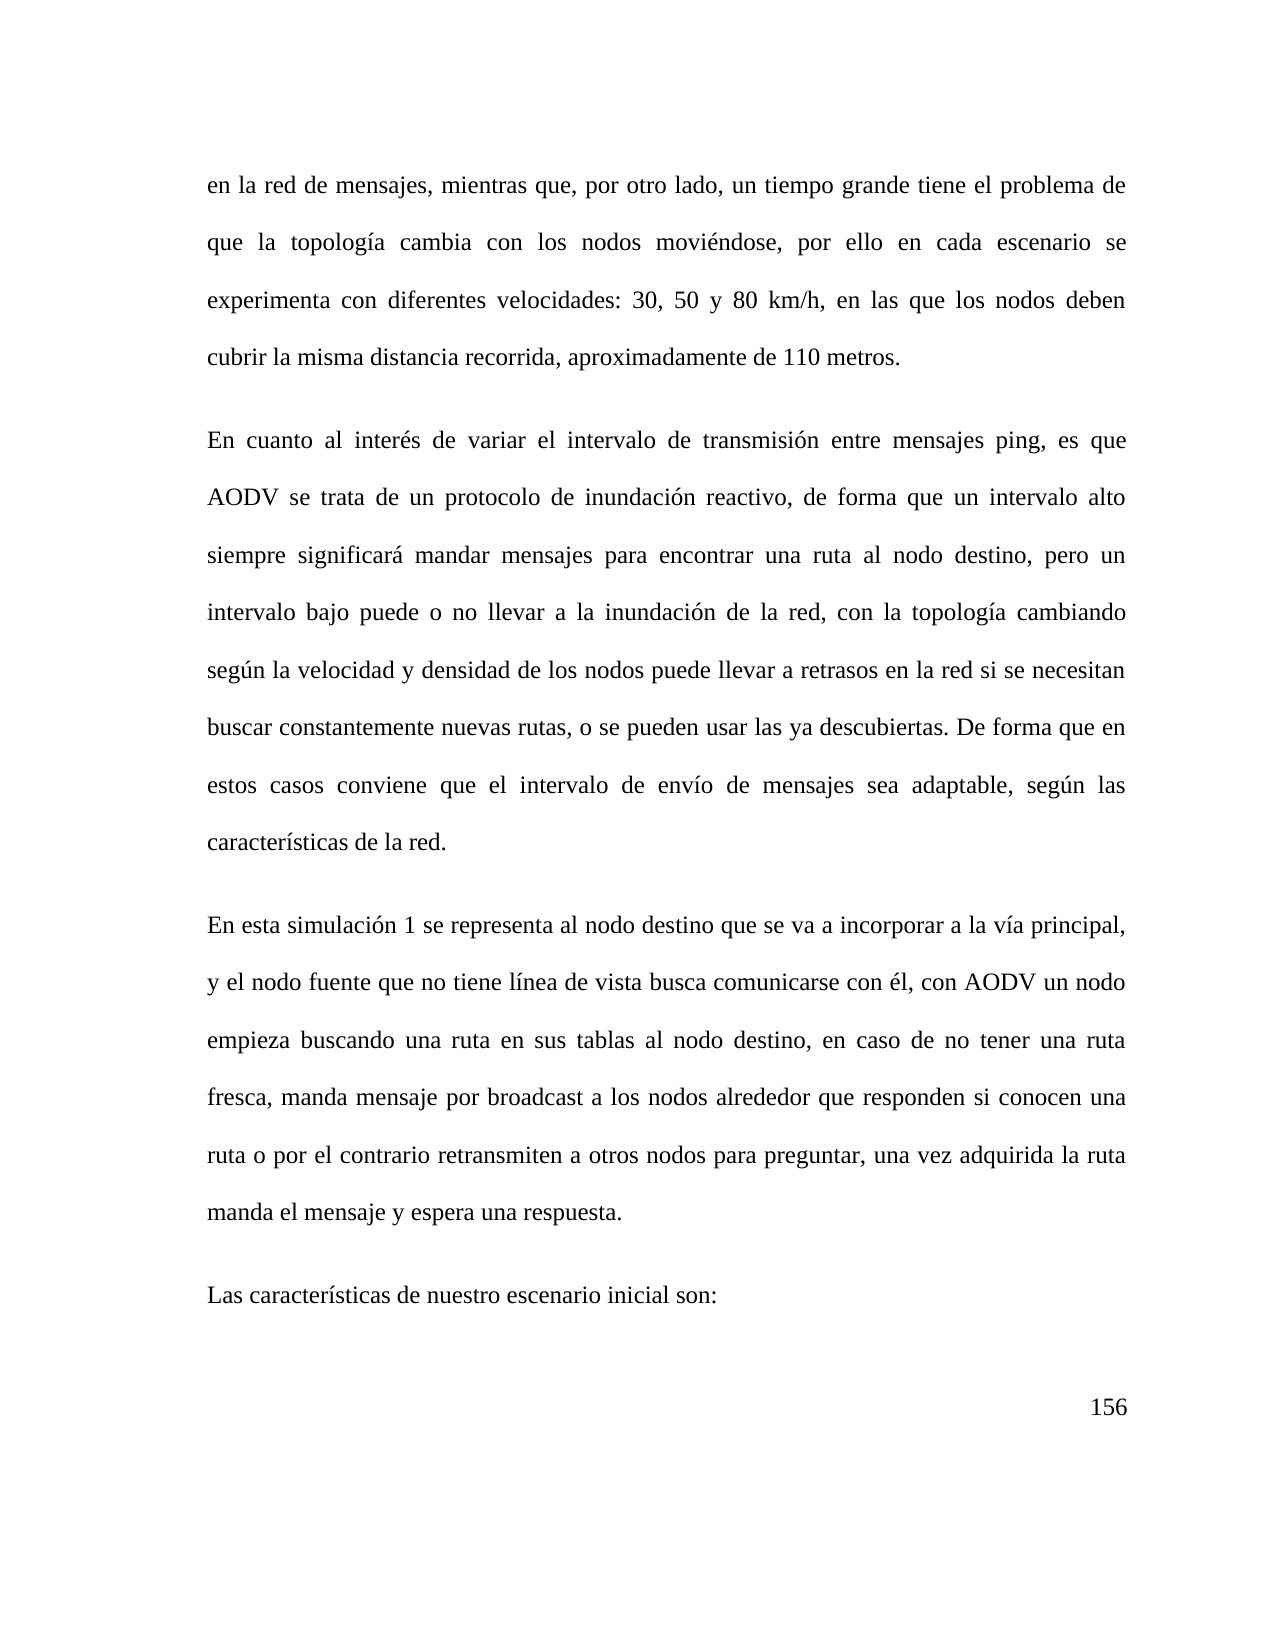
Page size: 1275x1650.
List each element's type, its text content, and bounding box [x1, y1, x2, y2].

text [207, 170, 1127, 371]
text En cuanto al interés de variar el intervalo de transmisión entre mensajes ping, es que AODV se trata de un protocolo de inundación reactivo, de forma que un intervalo alto siempre significará mandar mensajes para encontrar una ruta al nodo destino, pero un intervalo bajo puede o no llevar a la inundación de la red, con la topología cambiando según la velocidad y densidad de los nodos puede llevar a retrasos en la red si se necesitan buscar constantemente nuevas rutas, o se pueden usar las ya descubiertas. De forma que en estos casos conviene que el intervalo de envío de mensajes sea adaptable, según las características de la red. [207, 425, 1127, 856]
text En esta simulación 1 se representa al nodo destino que se va a incorporar a la vía principal, y el nodo fuente que no tiene línea de vista busca comunicarse con él, con AODV un nodo empieza buscando una ruta en sus tablas al nodo destino, en caso de no tener una ruta fresca, manda mensaje por broadcast a los nodos alrededor que responden si conocen una ruta o por el contrario retransmiten a otros nodos para preguntar, una vez adquirida la ruta manda el mensaje y espera una respuesta. [207, 910, 1127, 1226]
text Las características de nuestro escenario inicial son: [207, 1280, 1127, 1309]
